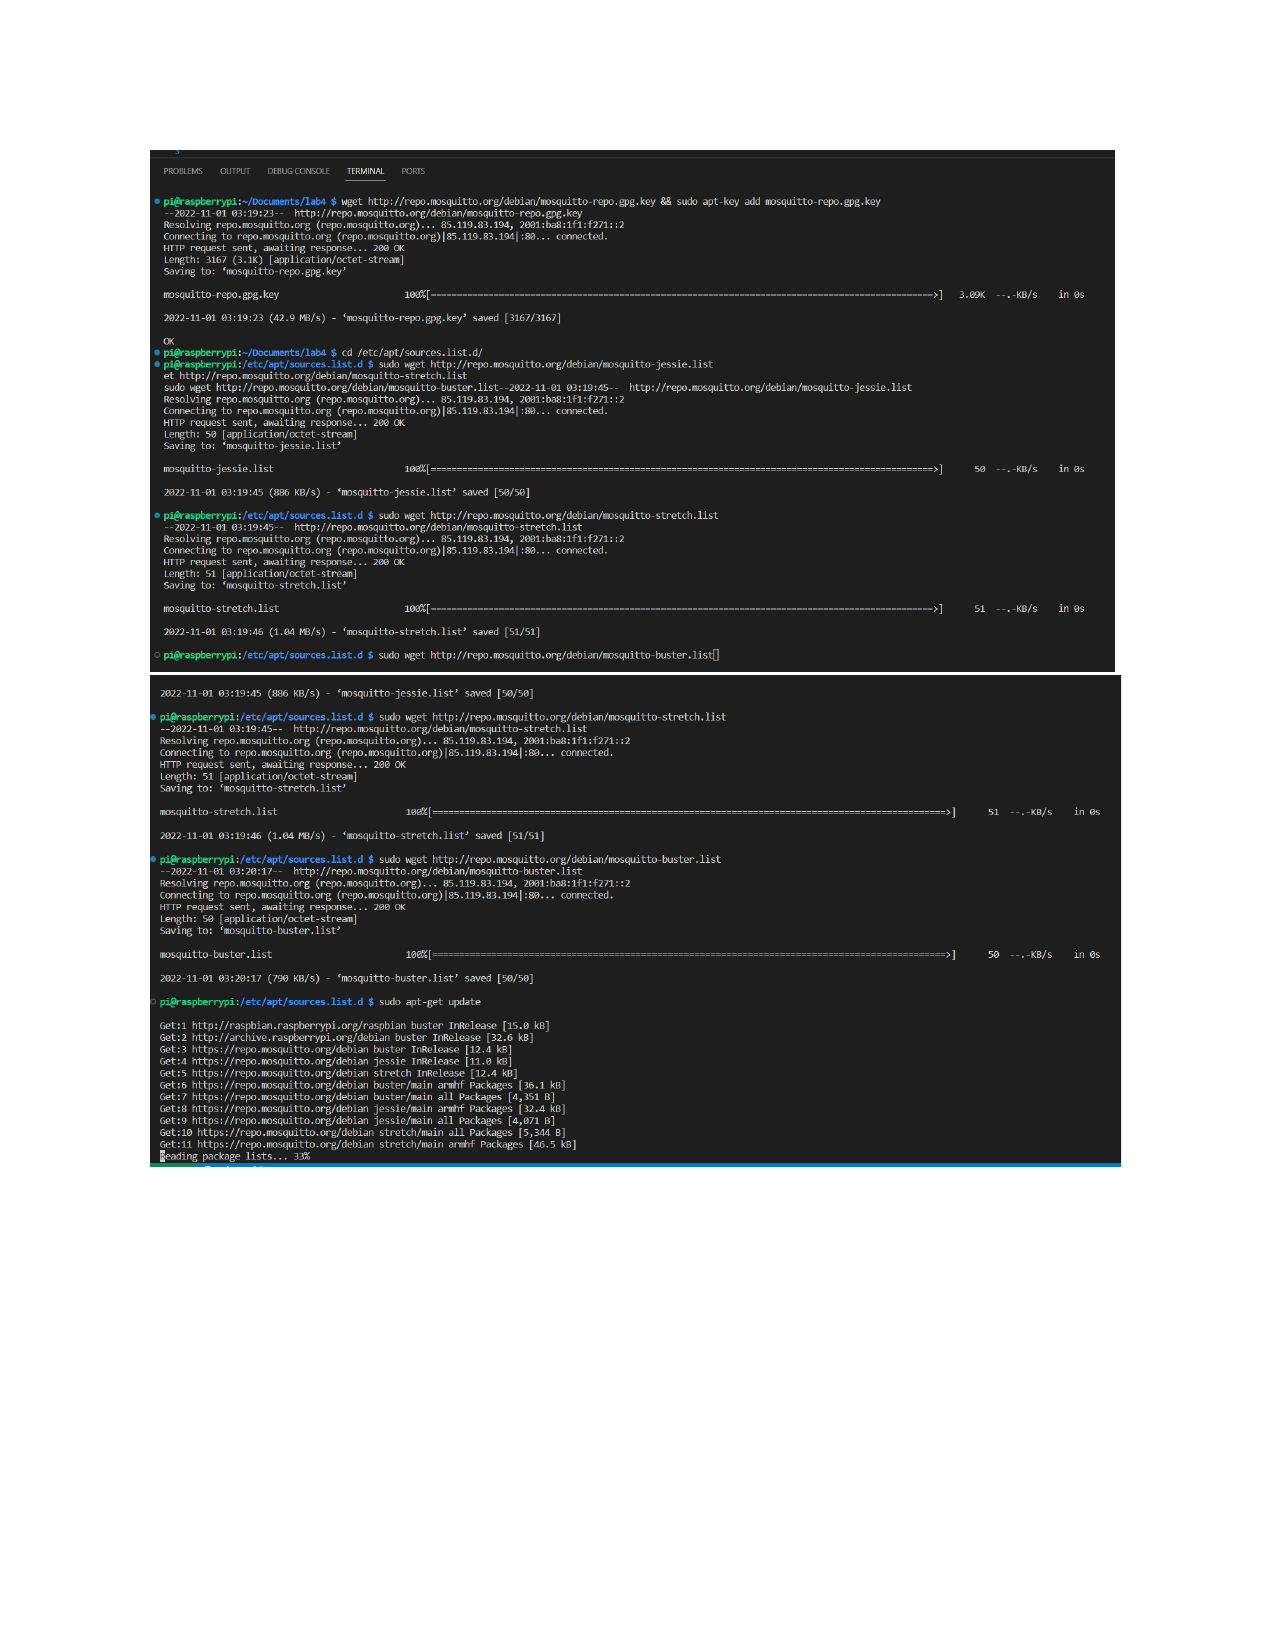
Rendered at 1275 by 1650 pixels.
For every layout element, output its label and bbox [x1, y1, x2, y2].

picture [150, 675, 1122, 1167]
picture [150, 150, 1115, 672]
